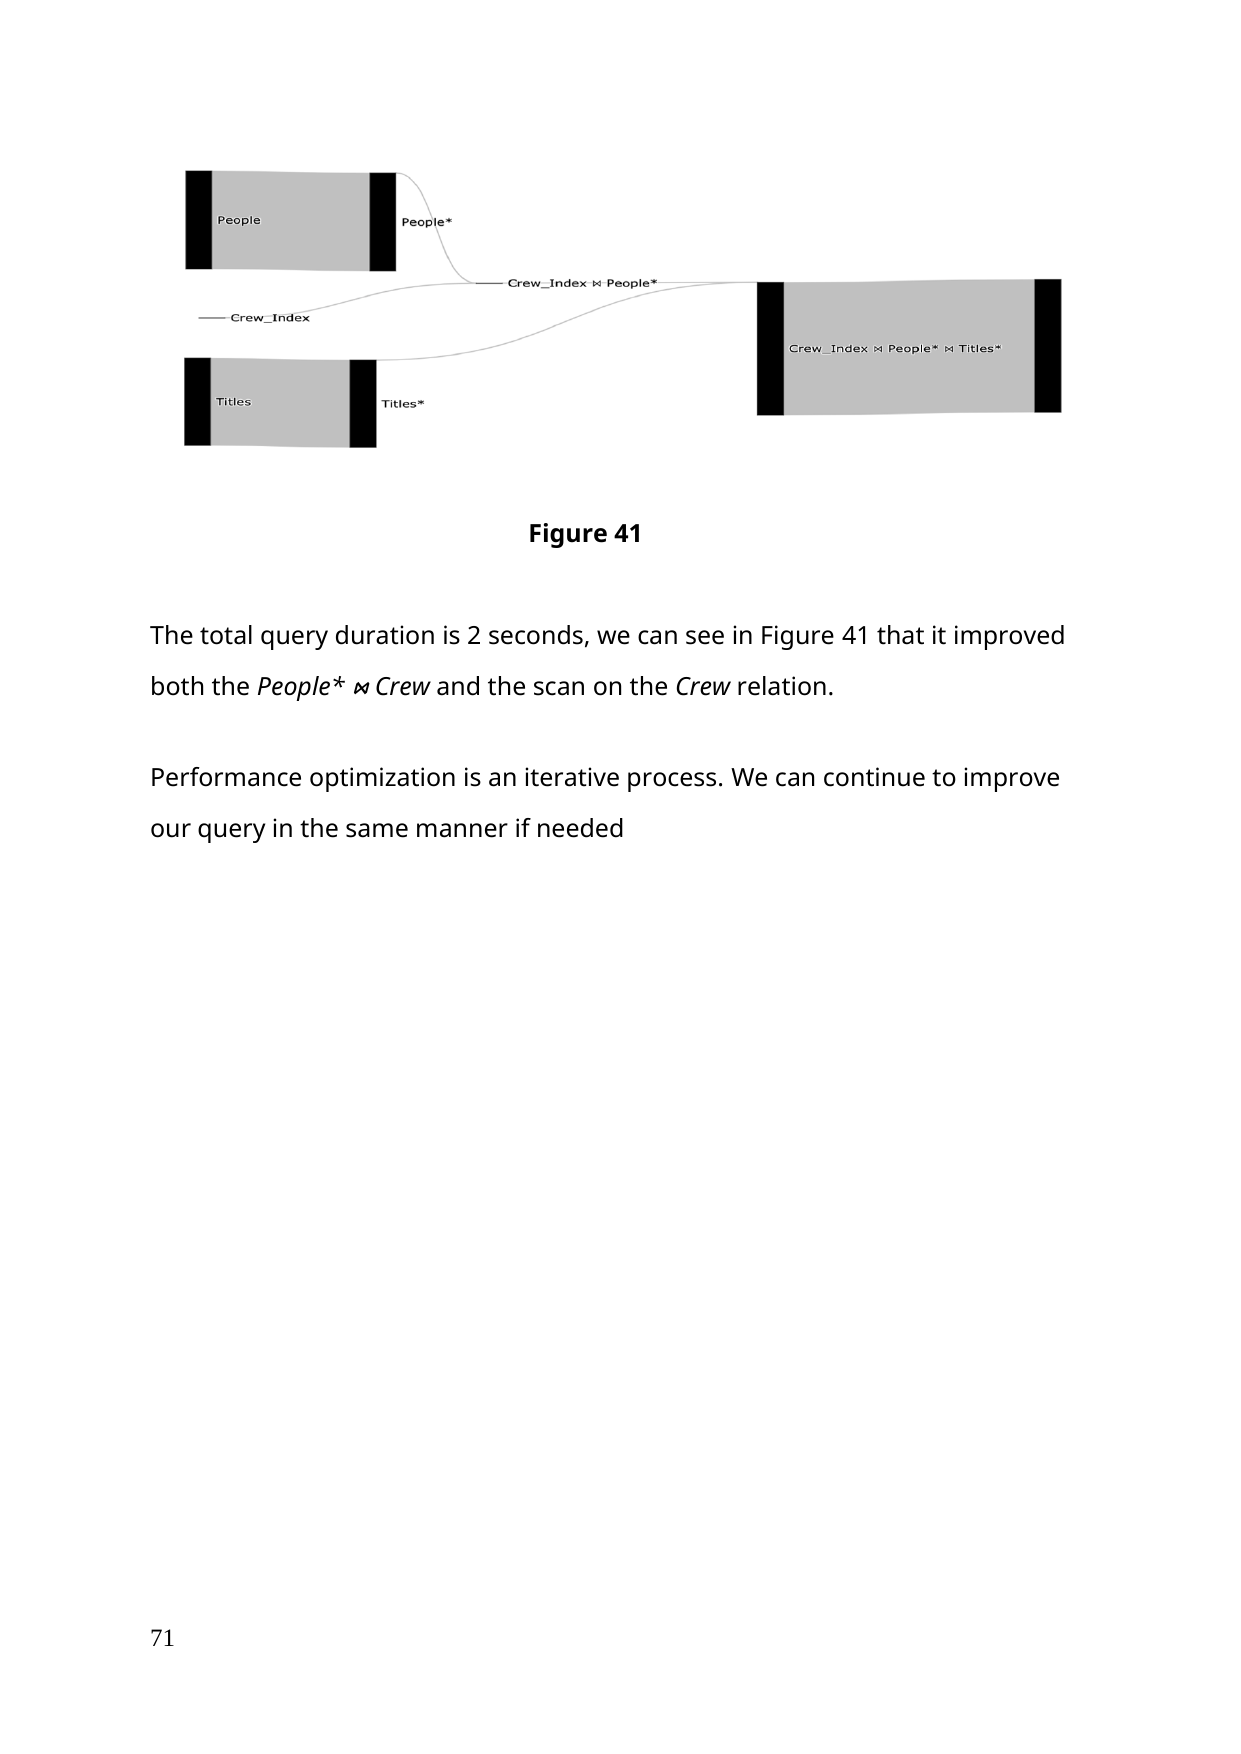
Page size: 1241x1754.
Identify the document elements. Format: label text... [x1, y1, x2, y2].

text Figure 41 [150, 515, 1090, 549]
picture [150, 150, 1090, 501]
text Performance optimization is an iterative process. We can continue to improve our query in the same manner if needed [150, 760, 1090, 845]
text The total query duration is 2 seconds, we can see in Figure 41 that it improved both the People* ⋈ Crew and the scan on the Crew relation. [150, 617, 1090, 746]
